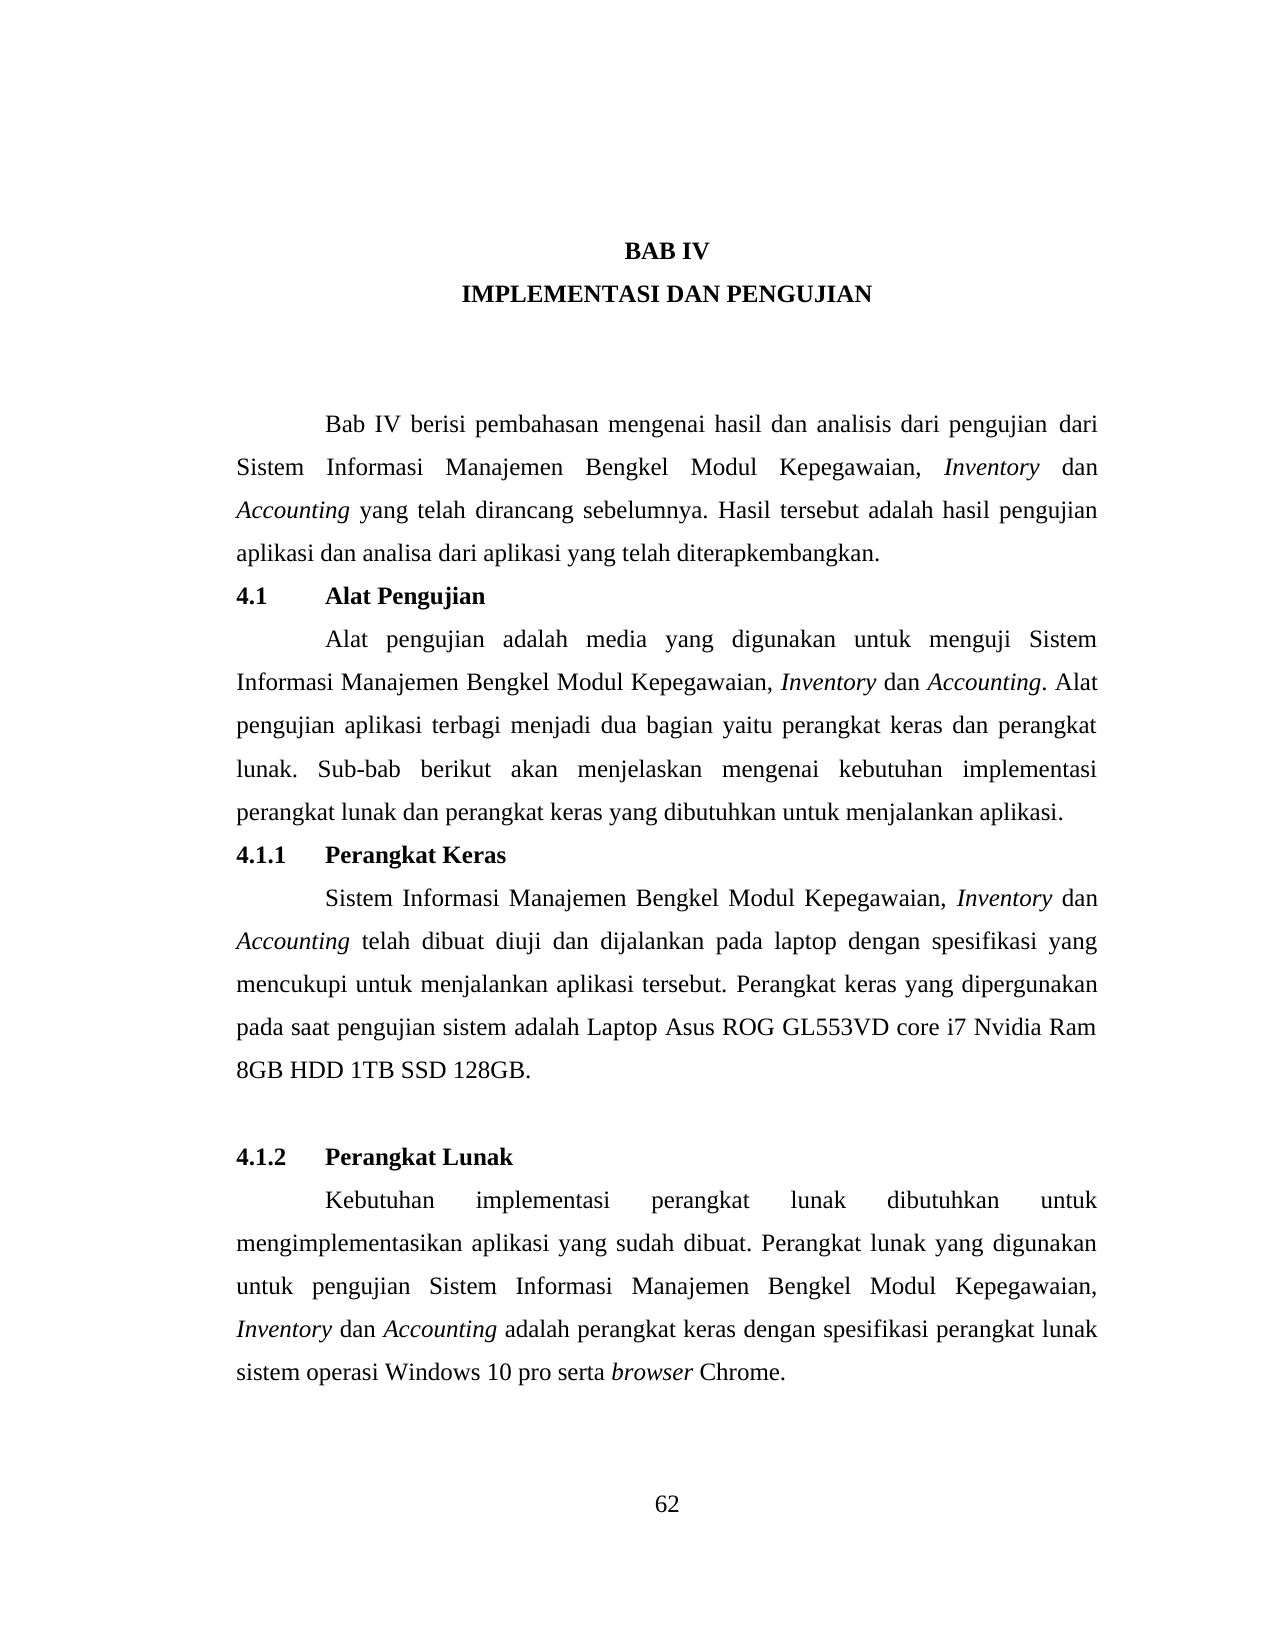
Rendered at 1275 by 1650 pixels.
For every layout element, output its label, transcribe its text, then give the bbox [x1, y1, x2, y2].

text Sistem Informasi Manajemen Bengkel Modul Kepegawaian, Inventory dan Accounting telah dibuat diuji dan dijalankan pada laptop dengan spesifikasi yang mencukupi untuk menjalankan aplikasi tersebut. Perangkat keras yang dipergunakan pada saat pengujian sistem adalah Laptop Asus ROG GL553VD core i7 Nvidia Ram 8GB HDD 1TB SSD 128GB. [236, 883, 1098, 1084]
text Kebutuhan implementasi perangkat lunak dibutuhkan untuk mengimplementasikan aplikasi yang sudah dibuat. Perangkat lunak yang digunakan untuk pengujian Sistem Informasi Manajemen Bengkel Modul Kepegawaian, Inventory dan Accounting adalah perangkat keras dengan spesifikasi perangkat lunak sistem operasi Windows 10 pro serta browser Chrome. [236, 1185, 1098, 1386]
subtitle BAB IV IMPLEMENTASI DAN PENGUJIAN [236, 236, 1098, 308]
subtitle Alat Pengujian [236, 581, 1098, 610]
text Alat pengujian adalah media yang digunakan untuk menguji Sistem Informasi Manajemen Bengkel Modul Kepegawaian, Inventory dan Accounting. Alat pengujian aplikasi terbagi menjadi dua bagian yaitu perangkat keras dan perangkat lunak. Sub-bab berikut akan menjelaskan mengenai kebutuhan implementasi perangkat lunak dan perangkat keras yang dibutuhkan untuk menjalankan aplikasi. [236, 624, 1098, 826]
text Bab IV berisi pembahasan mengenai hasil dan analisis dari pengujian dari Sistem Informasi Manajemen Bengkel Modul Kepegawaian, Inventory dan Accounting yang telah dirancang sebelumnya. Hasil tersebut adalah hasil pengujian aplikasi dan analisa dari aplikasi yang telah diterapkembangkan. [236, 409, 1098, 567]
subtitle Perangkat Lunak [236, 1142, 1098, 1171]
subtitle Perangkat Keras [236, 840, 1098, 869]
